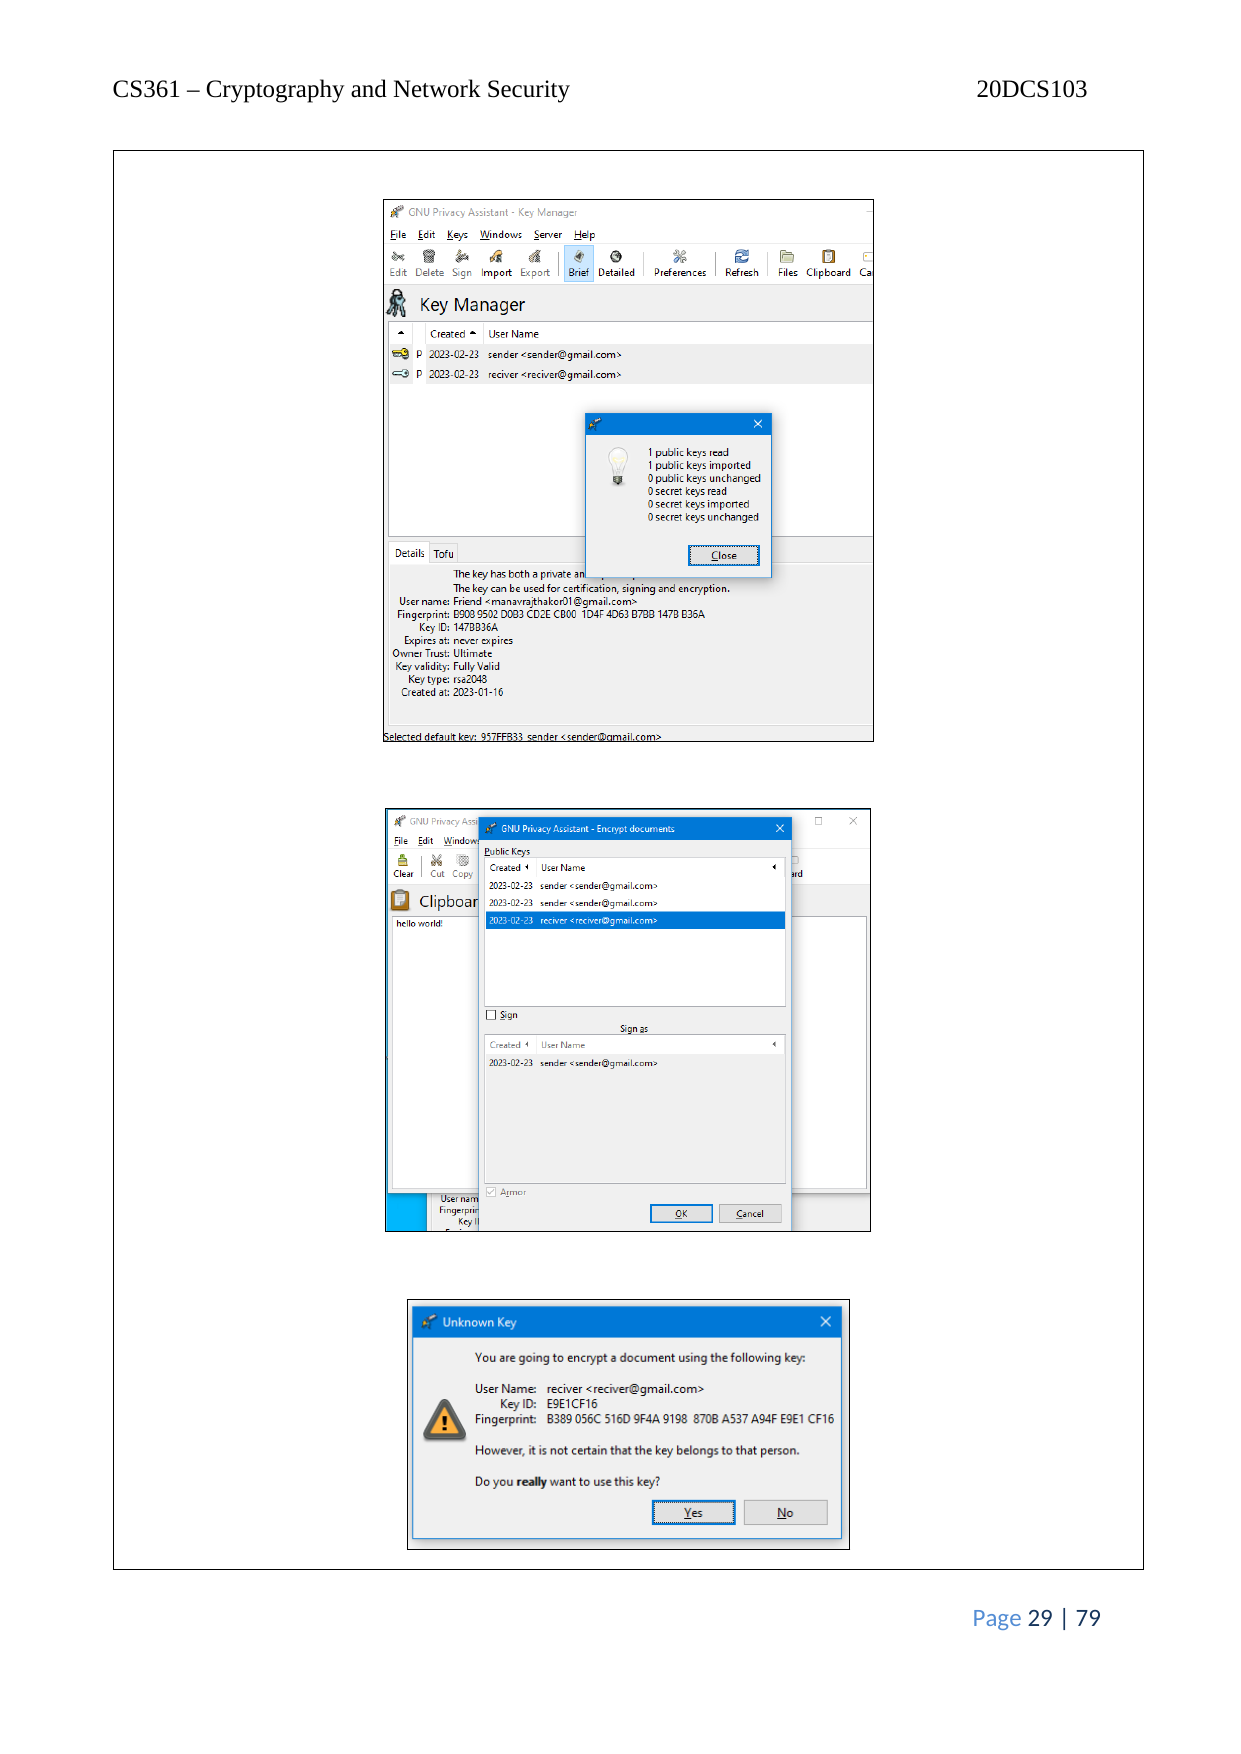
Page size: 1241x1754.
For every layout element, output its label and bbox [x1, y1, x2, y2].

picture [386, 809, 870, 1231]
picture [408, 1300, 849, 1549]
picture [384, 200, 873, 741]
table_cell [114, 151, 1143, 1569]
